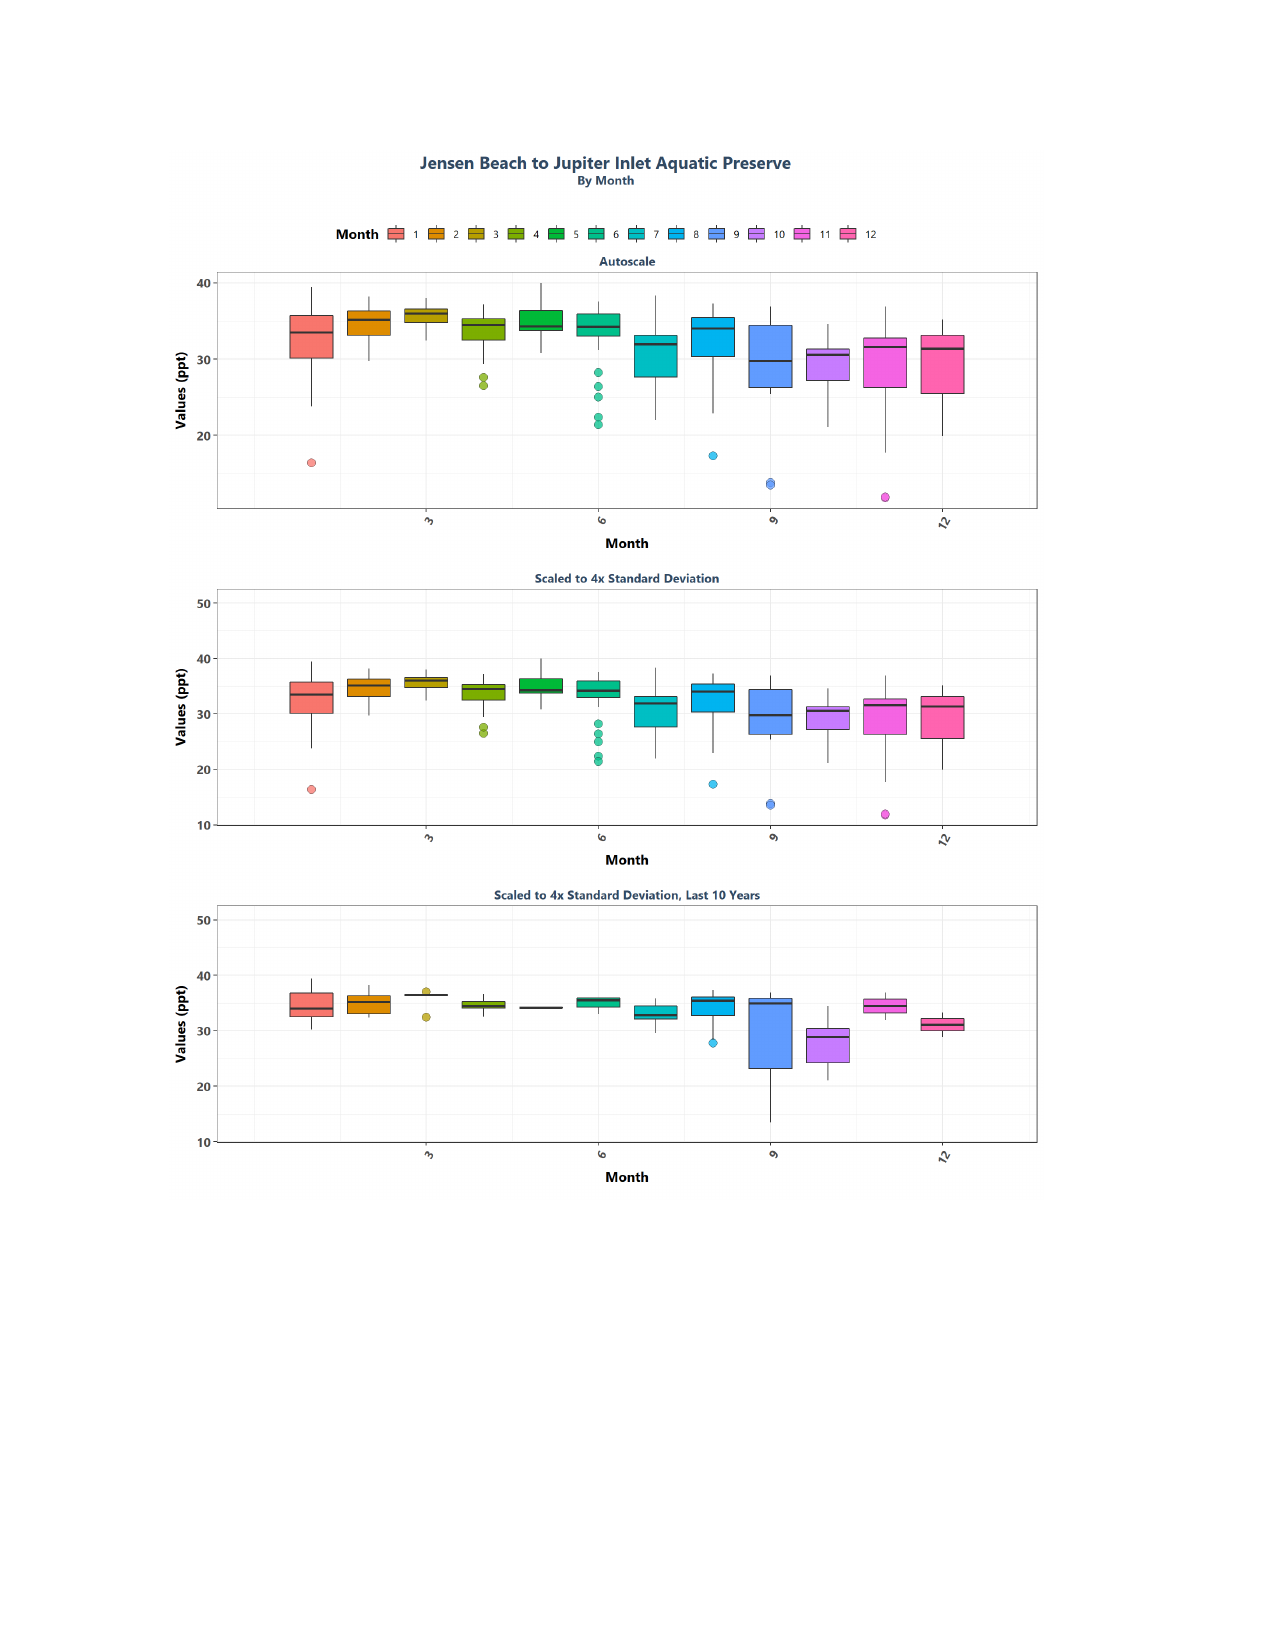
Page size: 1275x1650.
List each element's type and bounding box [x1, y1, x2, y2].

picture [168, 150, 1044, 1200]
